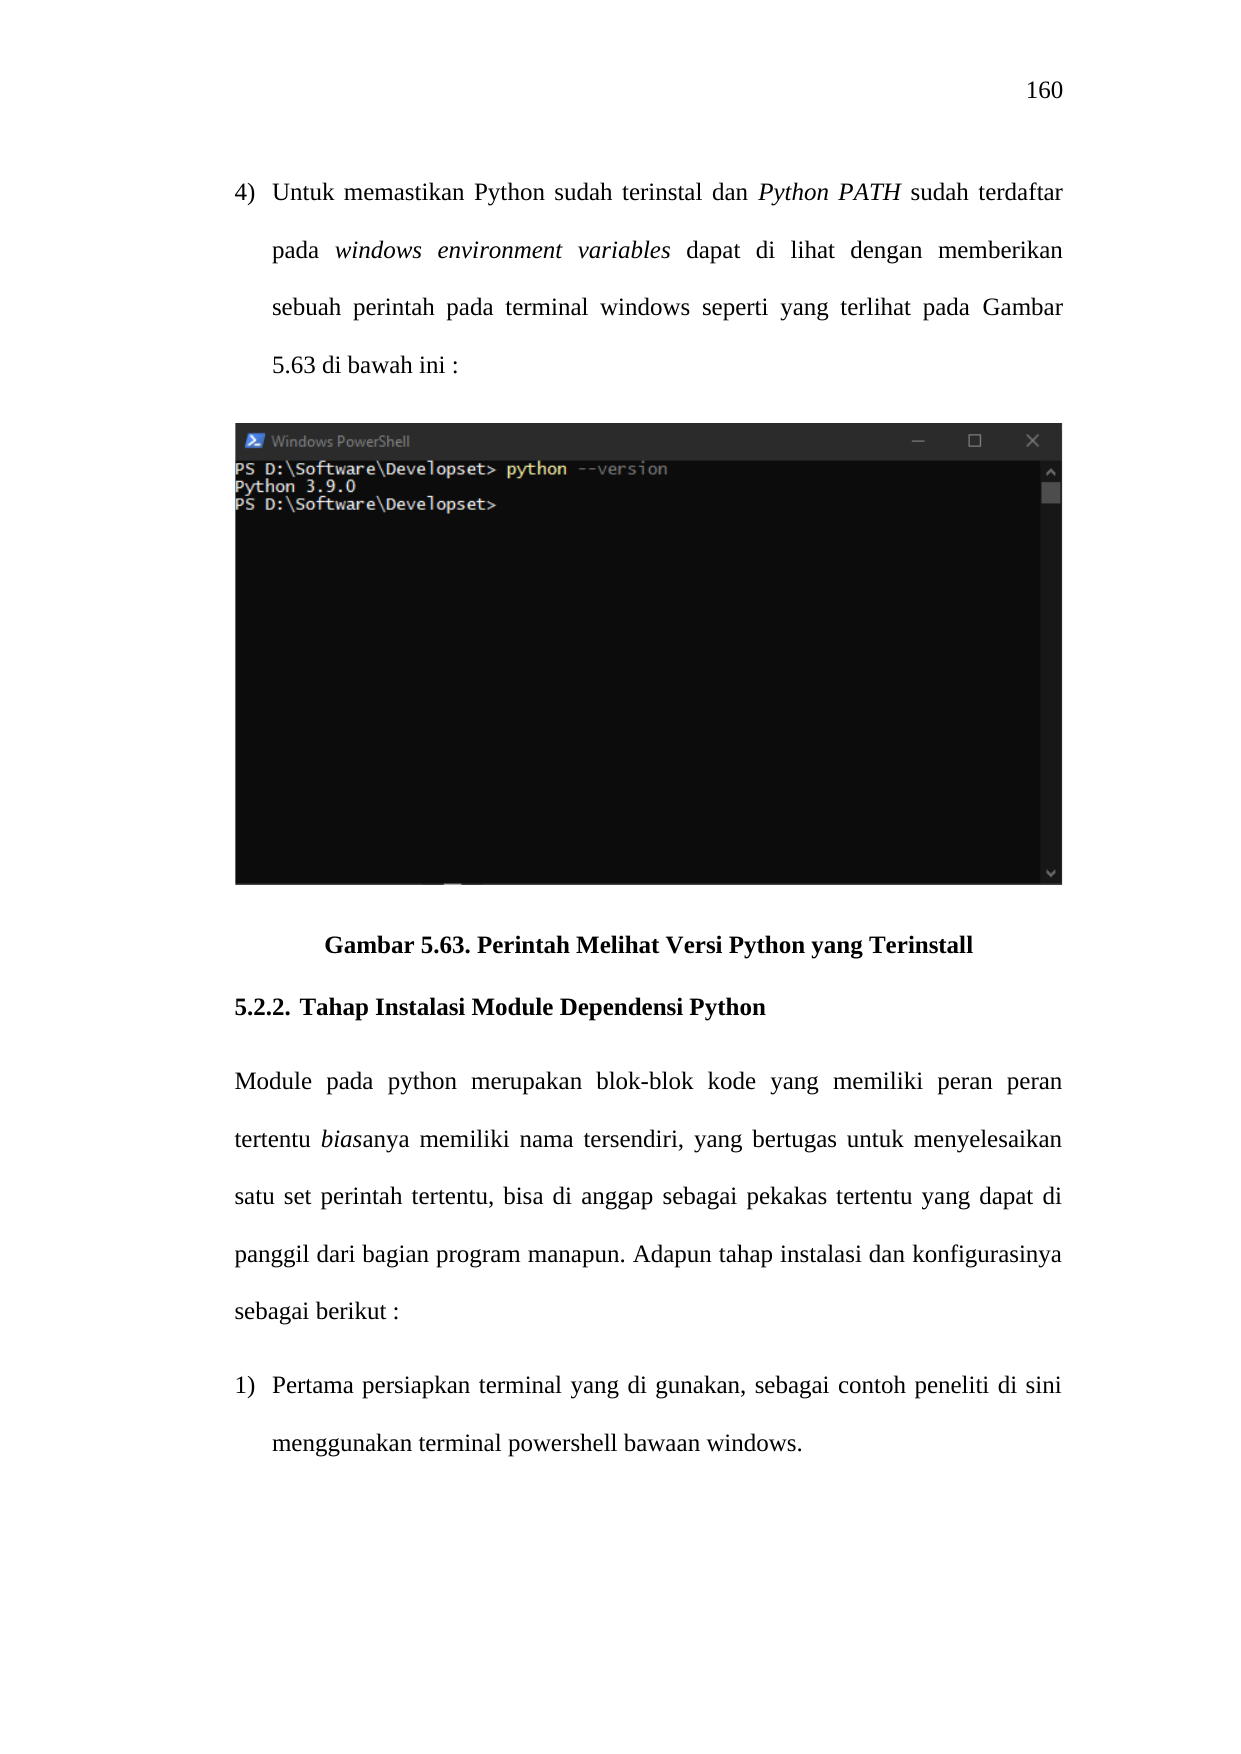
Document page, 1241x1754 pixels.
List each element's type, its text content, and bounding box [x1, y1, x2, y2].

subtitle Tahap Instalasi Module Dependensi Python [234, 992, 1063, 1021]
list Pertama persiapkan terminal yang di gunakan, sebagai contoh peneliti di sini menggunakan terminal powershell bawaan windows. [234, 1370, 1063, 1457]
text Module pada python merupakan blok-blok kode yang memiliki peran peran tertentu biasanya memiliki nama tersendiri, yang bertugas untuk menyelesaikan satu set perintah tertentu, bisa di anggap sebagai pekakas tertentu yang dapat di panggil dari bagian program manapun. Adapun tahap instalasi dan konfigurasinya sebagai berikut : [234, 1066, 1063, 1325]
picture [235, 423, 1063, 885]
